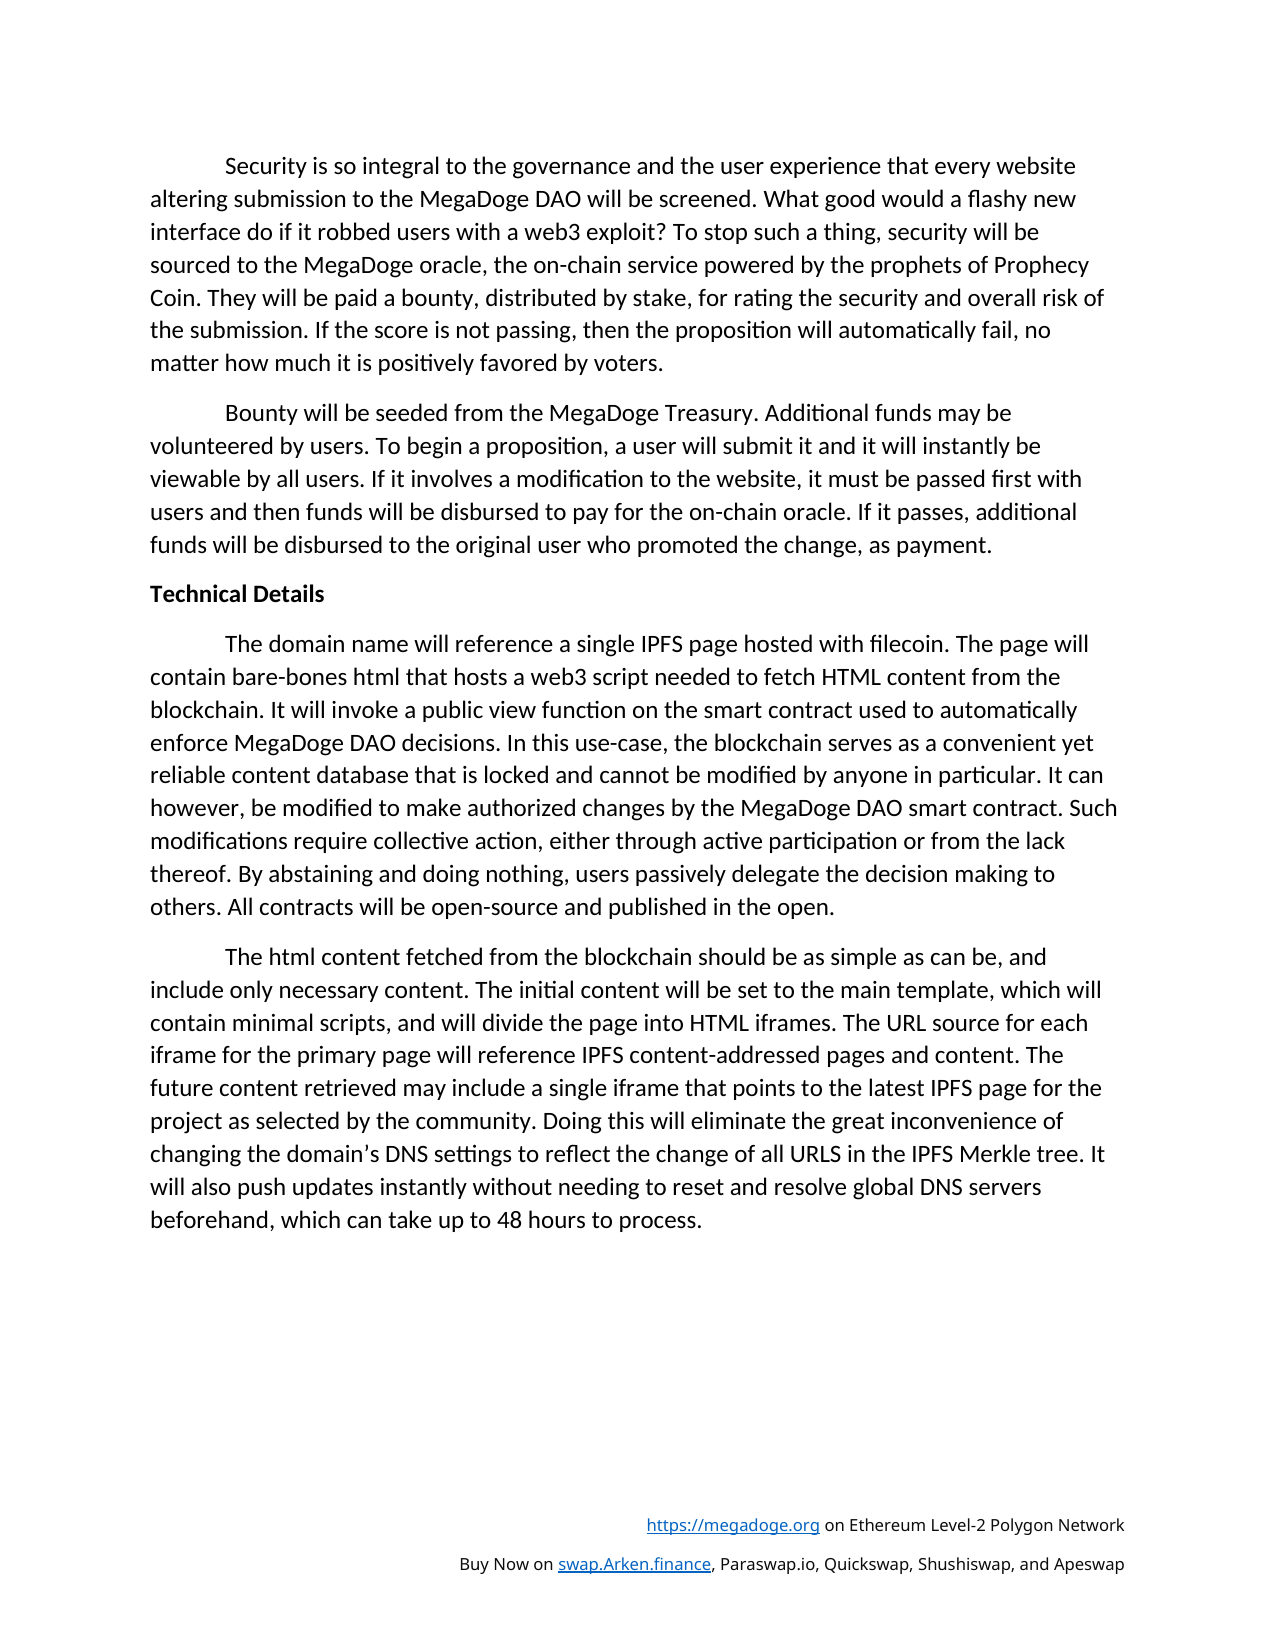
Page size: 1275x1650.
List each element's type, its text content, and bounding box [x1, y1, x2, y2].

text The html content fetched from the blockchain should be as simple as can be, and include only necessary content. The initial content will be set to the main template, which will contain minimal scripts, and will divide the page into HTML iframes. The URL source for each iframe for the primary page will reference IPFS content-addressed pages and content. The future content retrieved may include a single iframe that points to the latest IPFS page for the project as selected by the community. Doing this will eliminate the great inconvenience of changing the domain’s DNS settings to reflect the change of all URLS in the IPFS Merkle tree. It will also push updates instantly without needing to reset and resolve global DNS servers beforehand, which can take up to 48 hours to process. [150, 941, 1125, 1235]
text The domain name will reference a single IPFS page hosted with filecoin. The page will contain bare-bones html that hosts a web3 script needed to fetch HTML content from the blockchain. It will invoke a public view function on the smart contract used to automatically enforce MegaDoge DAO decisions. In this use-case, the blockchain serves as a convenient yet reliable content database that is locked and cannot be modified by anyone in particular. It can however, be modified to make authorized changes by the MegaDoge DAO smart contract. Such modifications require collective action, either through active participation or from the lack thereof. By abstaining and doing nothing, users passively delegate the decision making to others. All contracts will be open-source and published in the open. [150, 628, 1125, 922]
text Technical Details [150, 578, 1125, 609]
text Bounty will be seeded from the MegaDoge Treasury. Additional funds may be volunteered by users. To begin a proposition, a user will submit it and it will instantly be viewable by all users. If it involves a modification to the website, it must be passed first with users and then funds will be disbursed to pay for the on-chain oracle. If it passes, additional funds will be disbursed to the original user who promoted the change, as payment. [150, 397, 1125, 559]
text Security is so integral to the governance and the user experience that every website altering submission to the MegaDoge DAO will be screened. What good would a flashy new interface do if it robbed users with a web3 exploit? To stop such a thing, security will be sourced to the MegaDoge oracle, the on-chain service powered by the prophets of Prophecy Coin. They will be paid a bounty, distributed by stake, for rating the security and overall risk of the submission. If the score is not passing, then the proposition will automatically fail, no matter how much it is positively favored by voters. [150, 150, 1125, 378]
